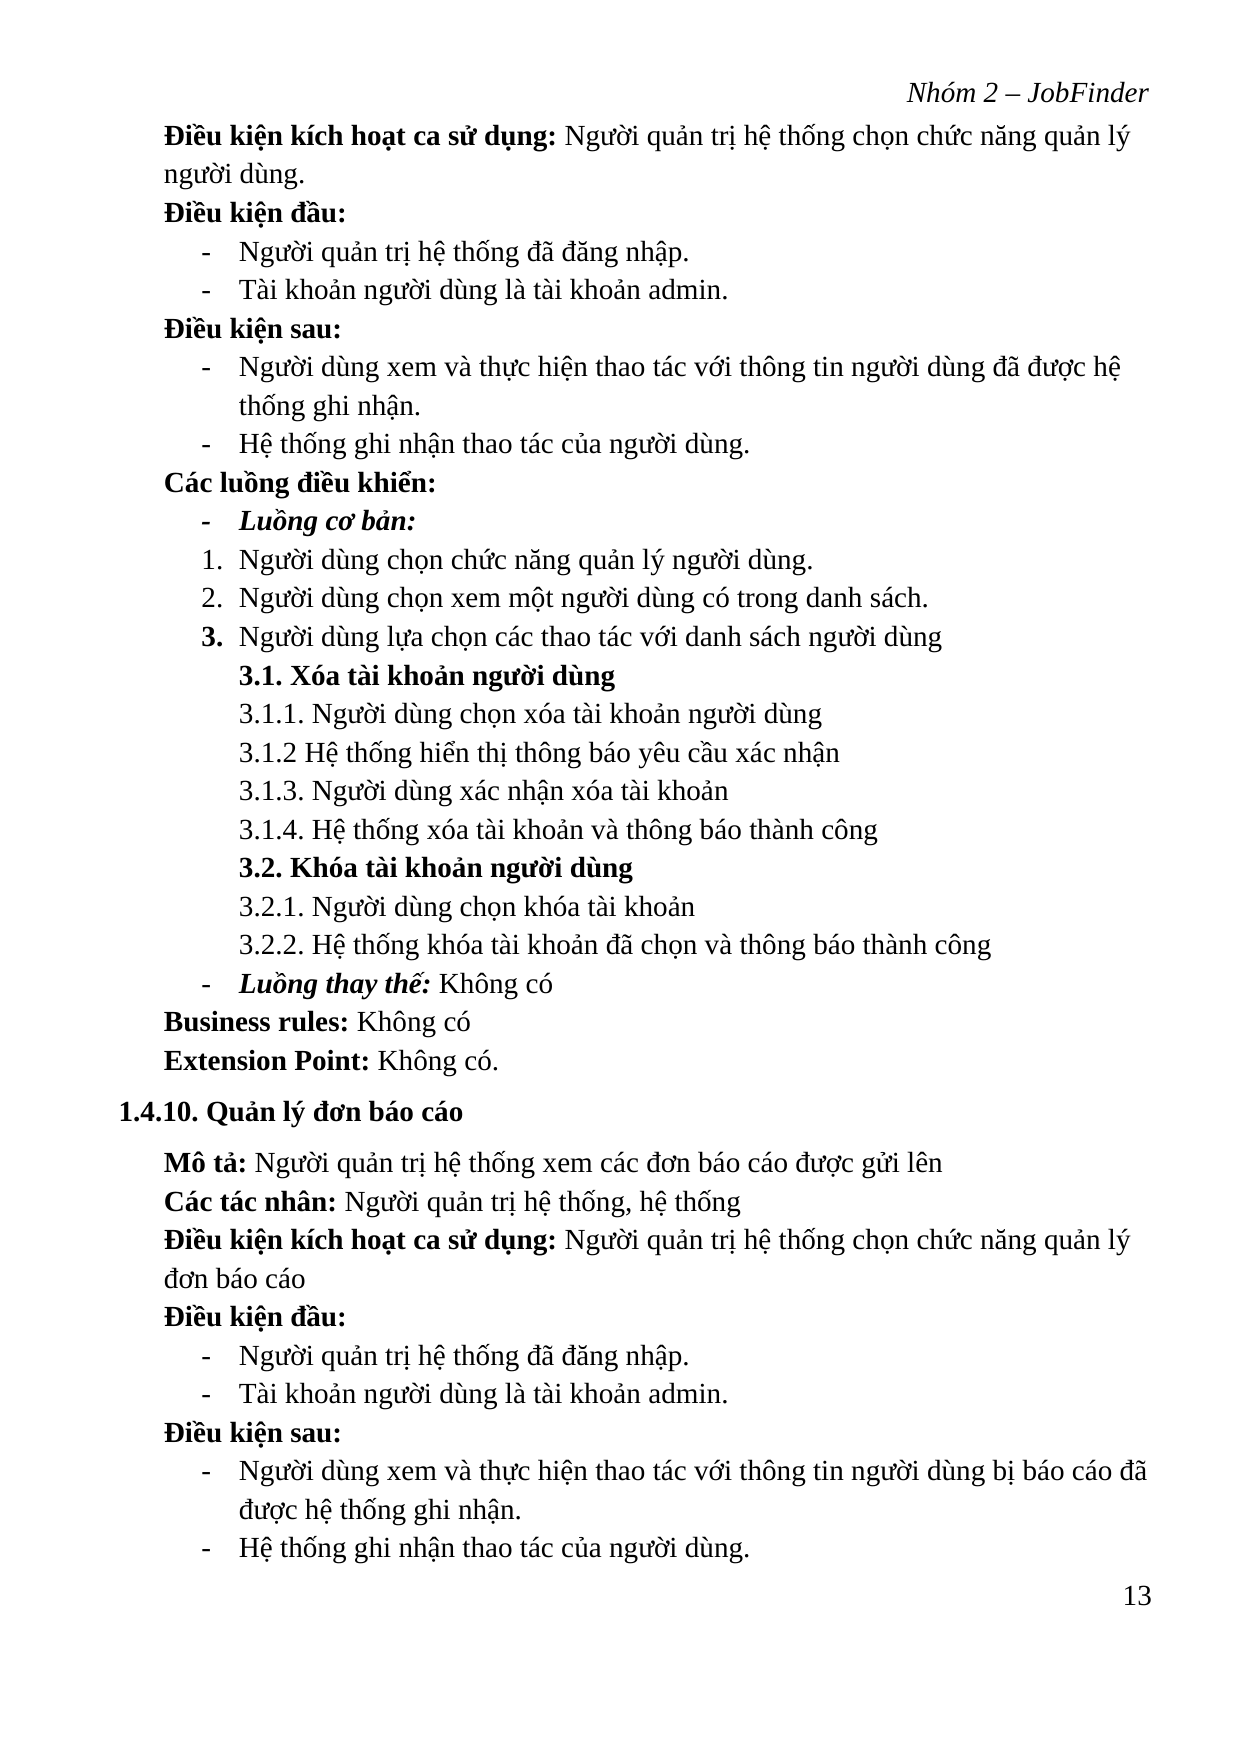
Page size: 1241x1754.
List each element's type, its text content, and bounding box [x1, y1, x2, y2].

text Điều kiện đầu: [164, 1299, 1152, 1333]
text Các luồng điều khiển: [164, 465, 1152, 498]
list Người dùng xem và thực hiện thao tác với thông tin người dùng đã được hệ thống ghi nhận. [201, 349, 1152, 421]
list Hệ thống ghi nhận thao tác của người dùng. [201, 426, 1152, 460]
text 3.2. Khóa tài khoản người dùng [89, 850, 1152, 884]
list Tài khoản người dùng là tài khoản admin. [201, 1376, 1152, 1410]
text 1.4.10. Quản lý đơn báo cáo [118, 1094, 1152, 1128]
list Người dùng chọn chức năng quản lý người dùng. [201, 542, 1152, 576]
list Tài khoản người dùng là tài khoản admin. [201, 272, 1152, 306]
text Extension Point: Không có. [89, 1043, 1152, 1077]
text Mô tả: Người quản trị hệ thống xem các đơn báo cáo được gửi lên [164, 1145, 1152, 1179]
text Điều kiện đầu: [164, 195, 1152, 229]
text Điều kiện kích hoạt ca sử dụng: Người quản trị hệ thống chọn chức năng quản lý người dùng. [164, 118, 1152, 190]
text Điều kiện sau: [164, 311, 1152, 344]
text 3.1.1. Người dùng chọn xóa tài khoản người dùng [89, 696, 1152, 730]
text Các tác nhân: Người quản trị hệ thống, hệ thống [164, 1184, 1152, 1217]
text 3.2.1. Người dùng chọn khóa tài khoản [89, 889, 1152, 922]
text Business rules: Không có [89, 1004, 1152, 1038]
text 3.2.2. Hệ thống khóa tài khoản đã chọn và thông báo thành công [89, 927, 1152, 961]
text 3.1.3. Người dùng xác nhận xóa tài khoản [89, 773, 1152, 807]
list Luồng thay thế: Không có [201, 966, 1152, 999]
list Người quản trị hệ thống đã đăng nhập. [201, 1338, 1152, 1371]
text 3.1.2 Hệ thống hiển thị thông báo yêu cầu xác nhận [89, 735, 1152, 768]
list Người quản trị hệ thống đã đăng nhập. [201, 234, 1152, 267]
list Hệ thống ghi nhận thao tác của người dùng. [201, 1531, 1152, 1564]
text 3.1.4. Hệ thống xóa tài khoản và thông báo thành công [89, 812, 1152, 845]
list Người dùng lựa chọn các thao tác với danh sách người dùng [201, 619, 1152, 653]
text Điều kiện sau: [164, 1415, 1152, 1448]
list Người dùng xem và thực hiện thao tác với thông tin người dùng bị báo cáo đã được hệ thống ghi nhận. [201, 1453, 1152, 1526]
text Điều kiện kích hoạt ca sử dụng: Người quản trị hệ thống chọn chức năng quản lý đơn báo cáo [164, 1222, 1152, 1294]
text 3.1. Xóa tài khoản người dùng [239, 658, 1152, 691]
list Người dùng chọn xem một người dùng có trong danh sách. [201, 581, 1152, 614]
list Luồng cơ bản: [201, 503, 1152, 537]
